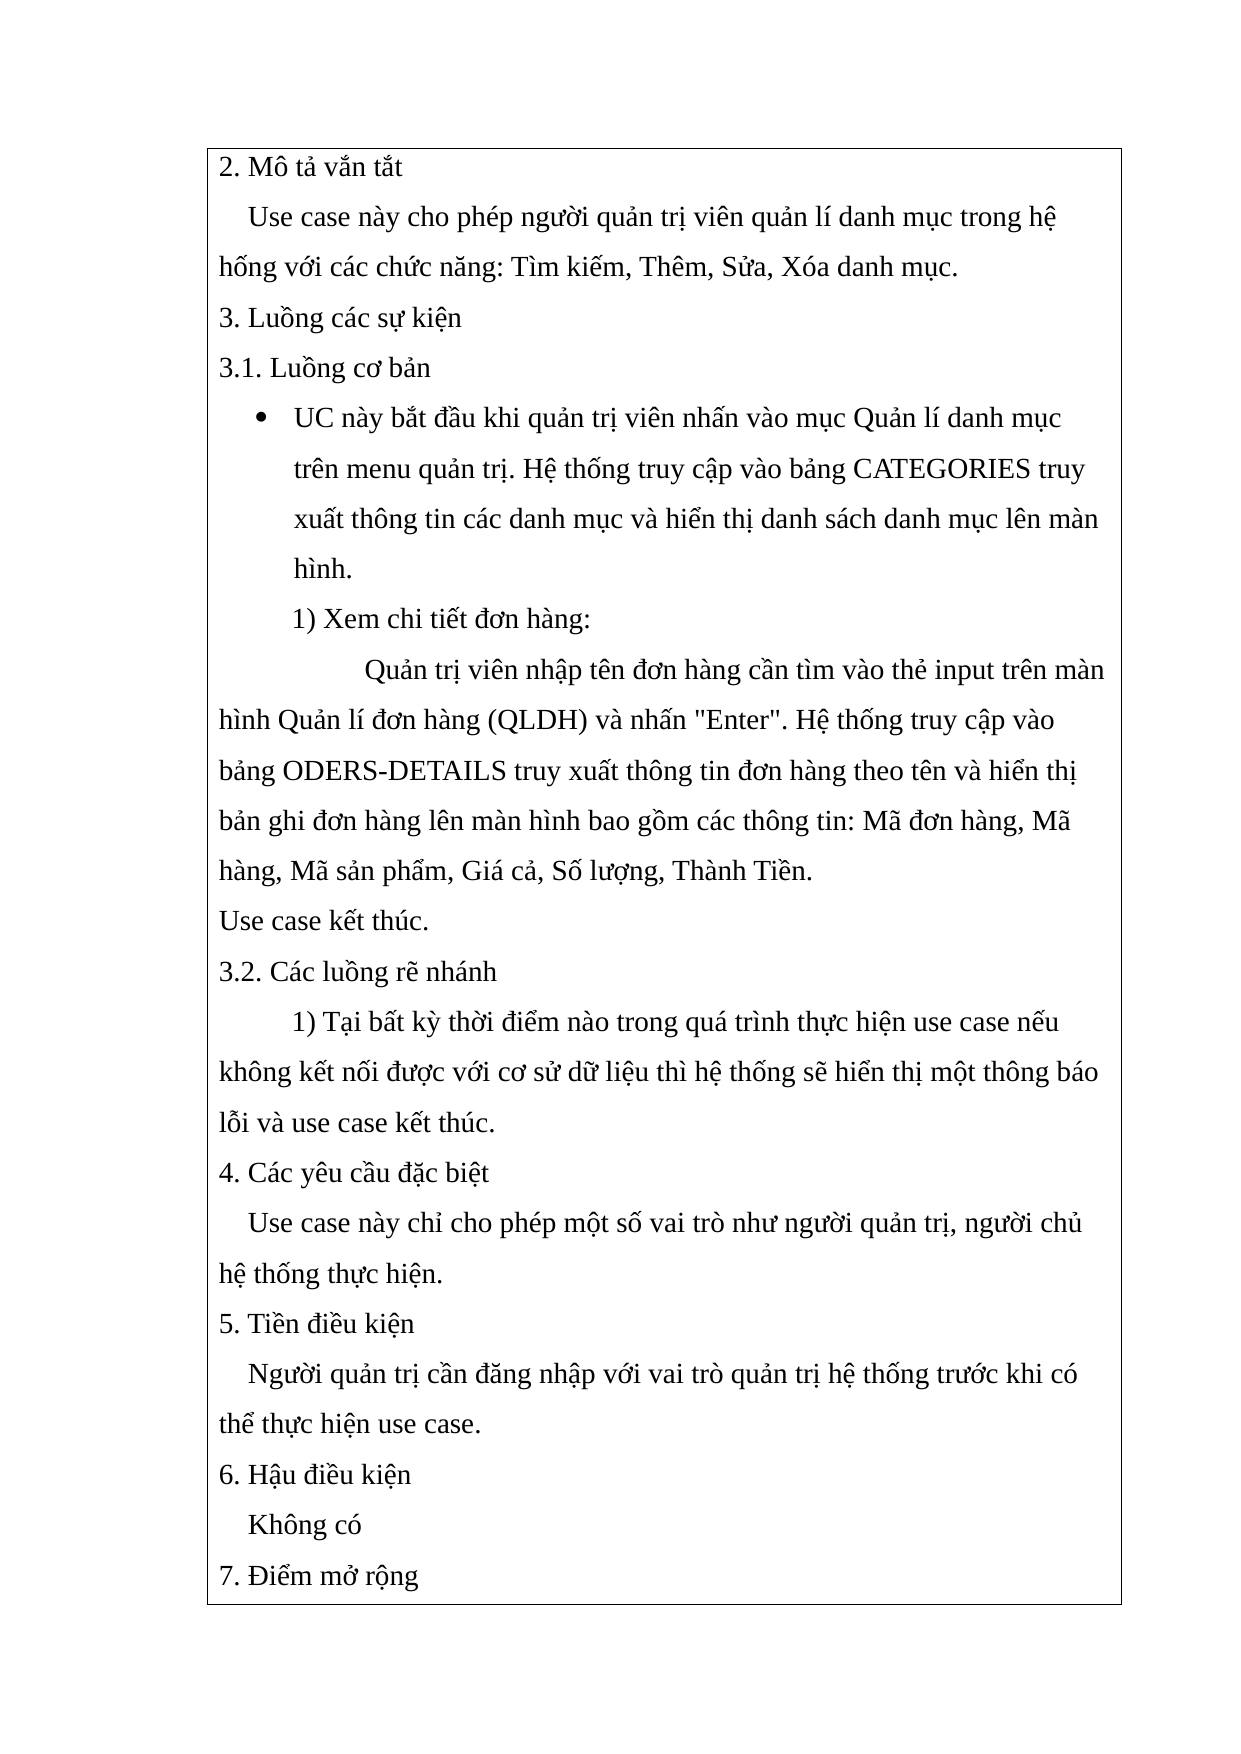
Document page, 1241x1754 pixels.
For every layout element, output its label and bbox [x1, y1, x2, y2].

table_header [208, 149, 1121, 1604]
